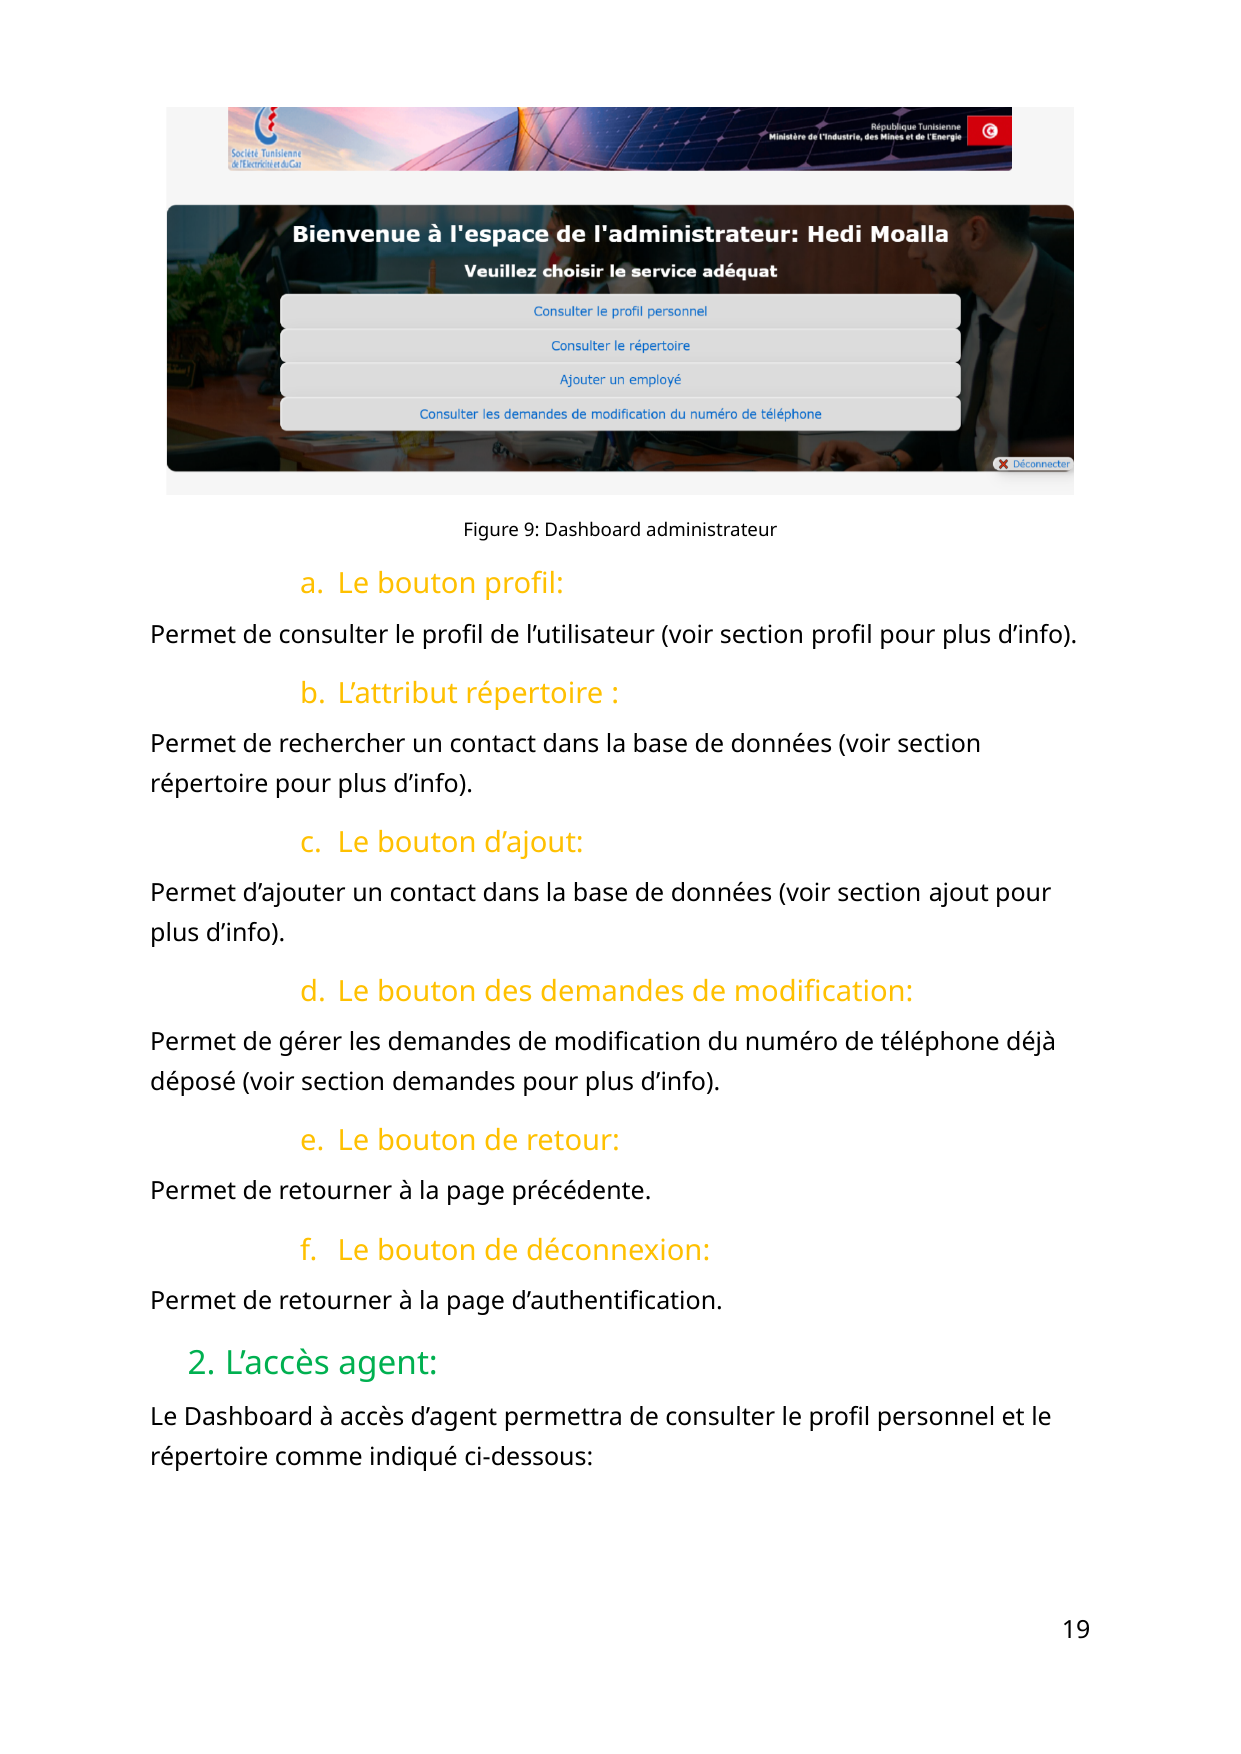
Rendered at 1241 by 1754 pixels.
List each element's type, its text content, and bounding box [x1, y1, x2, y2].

text Permet de gérer les demandes de modification du numéro de téléphone déjà déposé (voir section demandes pour plus d’info). [150, 1024, 1090, 1097]
text Permet de rechercher un contact dans la base de données (voir section répertoire pour plus d’info). [150, 726, 1090, 799]
text Permet d’ajouter un contact dans la base de données (voir section ajout pour plus d’info). [150, 875, 1090, 948]
picture [166, 107, 1074, 495]
subtitle L’attribut répertoire : [300, 672, 1090, 712]
subtitle Le bouton d’ajout: [300, 821, 1090, 861]
text Figure 9: Dashboard administrateur [150, 516, 1090, 541]
subtitle L’accès agent: [187, 1338, 1090, 1384]
text Permet de retourner à la page précédente. [150, 1173, 1090, 1207]
text Permet de consulter le profil de l’utilisateur (voir section profil pour plus d’info). [150, 616, 1090, 650]
text Le Dashboard à accès d’agent permettra de consulter le profil personnel et le répertoire comme indiqué ci-dessous: [150, 1399, 1090, 1472]
subtitle Le bouton des demandes de modification: [300, 970, 1090, 1010]
subtitle Le bouton profil: [300, 562, 1090, 602]
subtitle Le bouton de retour: [300, 1119, 1090, 1159]
subtitle Le bouton de déconnexion: [300, 1229, 1090, 1268]
text Permet de retourner à la page d’authentification. [150, 1283, 1090, 1317]
